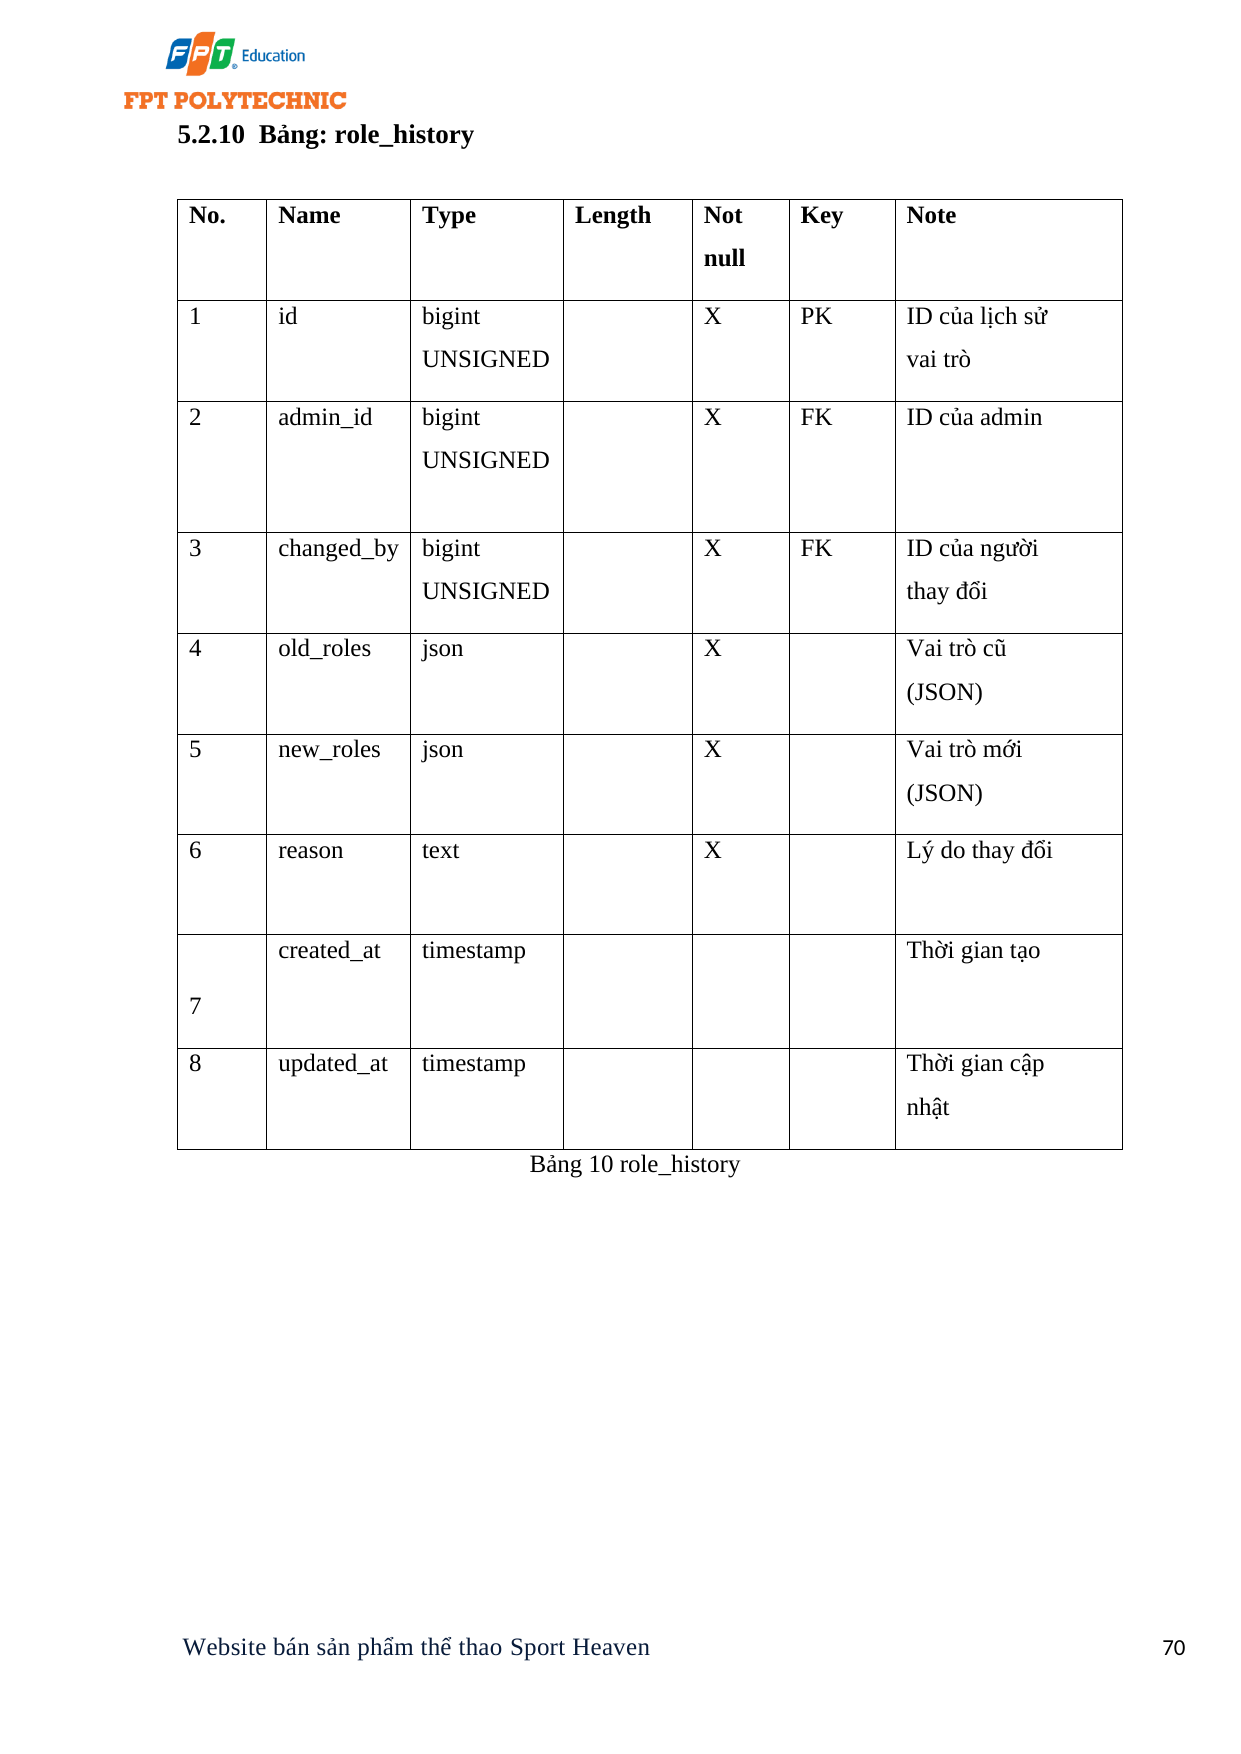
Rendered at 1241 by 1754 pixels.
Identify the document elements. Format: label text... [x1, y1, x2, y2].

table_cell [564, 301, 692, 401]
table_cell [564, 402, 692, 532]
table_cell id [267, 301, 410, 401]
table_cell [693, 1049, 789, 1148]
picture [116, 24, 354, 116]
table_header Name [267, 200, 410, 300]
table_cell created_at [267, 935, 410, 1047]
table_cell Lý do thay đổi [896, 835, 1122, 934]
table_cell ID của lịch sử vai trò [896, 301, 1122, 401]
table_cell X [693, 735, 789, 834]
table_header Not null [693, 200, 789, 300]
table_cell Vai trò cũ (JSON) [896, 634, 1122, 733]
table_cell [790, 1049, 895, 1148]
table_cell text [411, 835, 563, 934]
table_cell [564, 634, 692, 733]
text Bảng 10 role_history [177, 1150, 1092, 1178]
table_cell timestamp [411, 935, 563, 1047]
table_cell 6 [178, 835, 266, 934]
table_cell ID của người thay đổi [896, 533, 1122, 632]
table_cell PK [790, 301, 895, 401]
table_cell 3 [178, 533, 266, 632]
table_cell new_roles [267, 735, 410, 834]
table_cell X [693, 402, 789, 532]
table_cell [564, 533, 692, 632]
table_cell 1 [178, 301, 266, 401]
table_cell changed_by [267, 533, 410, 632]
table_cell 2 [178, 402, 266, 532]
table_header Type [411, 200, 563, 300]
table_cell admin_id [267, 402, 410, 532]
table_cell updated_at [267, 1049, 410, 1148]
table_header Key [790, 200, 895, 300]
table_cell bigint UNSIGNED [411, 402, 563, 532]
table_cell X [693, 835, 789, 934]
table_cell [790, 634, 895, 733]
table_cell bigint UNSIGNED [411, 533, 563, 632]
table_cell X [693, 634, 789, 733]
table_cell reason [267, 835, 410, 934]
table_cell 5 [178, 735, 266, 834]
table_cell bigint UNSIGNED [411, 301, 563, 401]
table_cell [790, 735, 895, 834]
table_cell [564, 935, 692, 1047]
table_cell timestamp [411, 1049, 563, 1148]
table_header Note [896, 200, 1122, 300]
table_cell json [411, 735, 563, 834]
table_cell X [693, 301, 789, 401]
table_cell Thời gian cập nhật [896, 1049, 1122, 1148]
table_cell [693, 935, 789, 1047]
table_cell 8 [178, 1049, 266, 1148]
table_cell FK [790, 533, 895, 632]
table_header Length [564, 200, 692, 300]
table_cell [564, 735, 692, 834]
table_cell [790, 835, 895, 934]
table_cell FK [790, 402, 895, 532]
table_cell Thời gian tạo [896, 935, 1122, 1047]
table_cell [564, 835, 692, 934]
table_cell old_roles [267, 634, 410, 733]
table_cell ID của admin [896, 402, 1122, 532]
table_cell 7 [178, 935, 266, 1047]
table_header No. [178, 200, 266, 300]
subtitle Bảng: role_history [177, 118, 1092, 149]
table_cell [790, 935, 895, 1047]
table_cell json [411, 634, 563, 733]
table_cell [564, 1049, 692, 1148]
table_cell Vai trò mới (JSON) [896, 735, 1122, 834]
table_cell 4 [178, 634, 266, 733]
table_cell X [693, 533, 789, 632]
